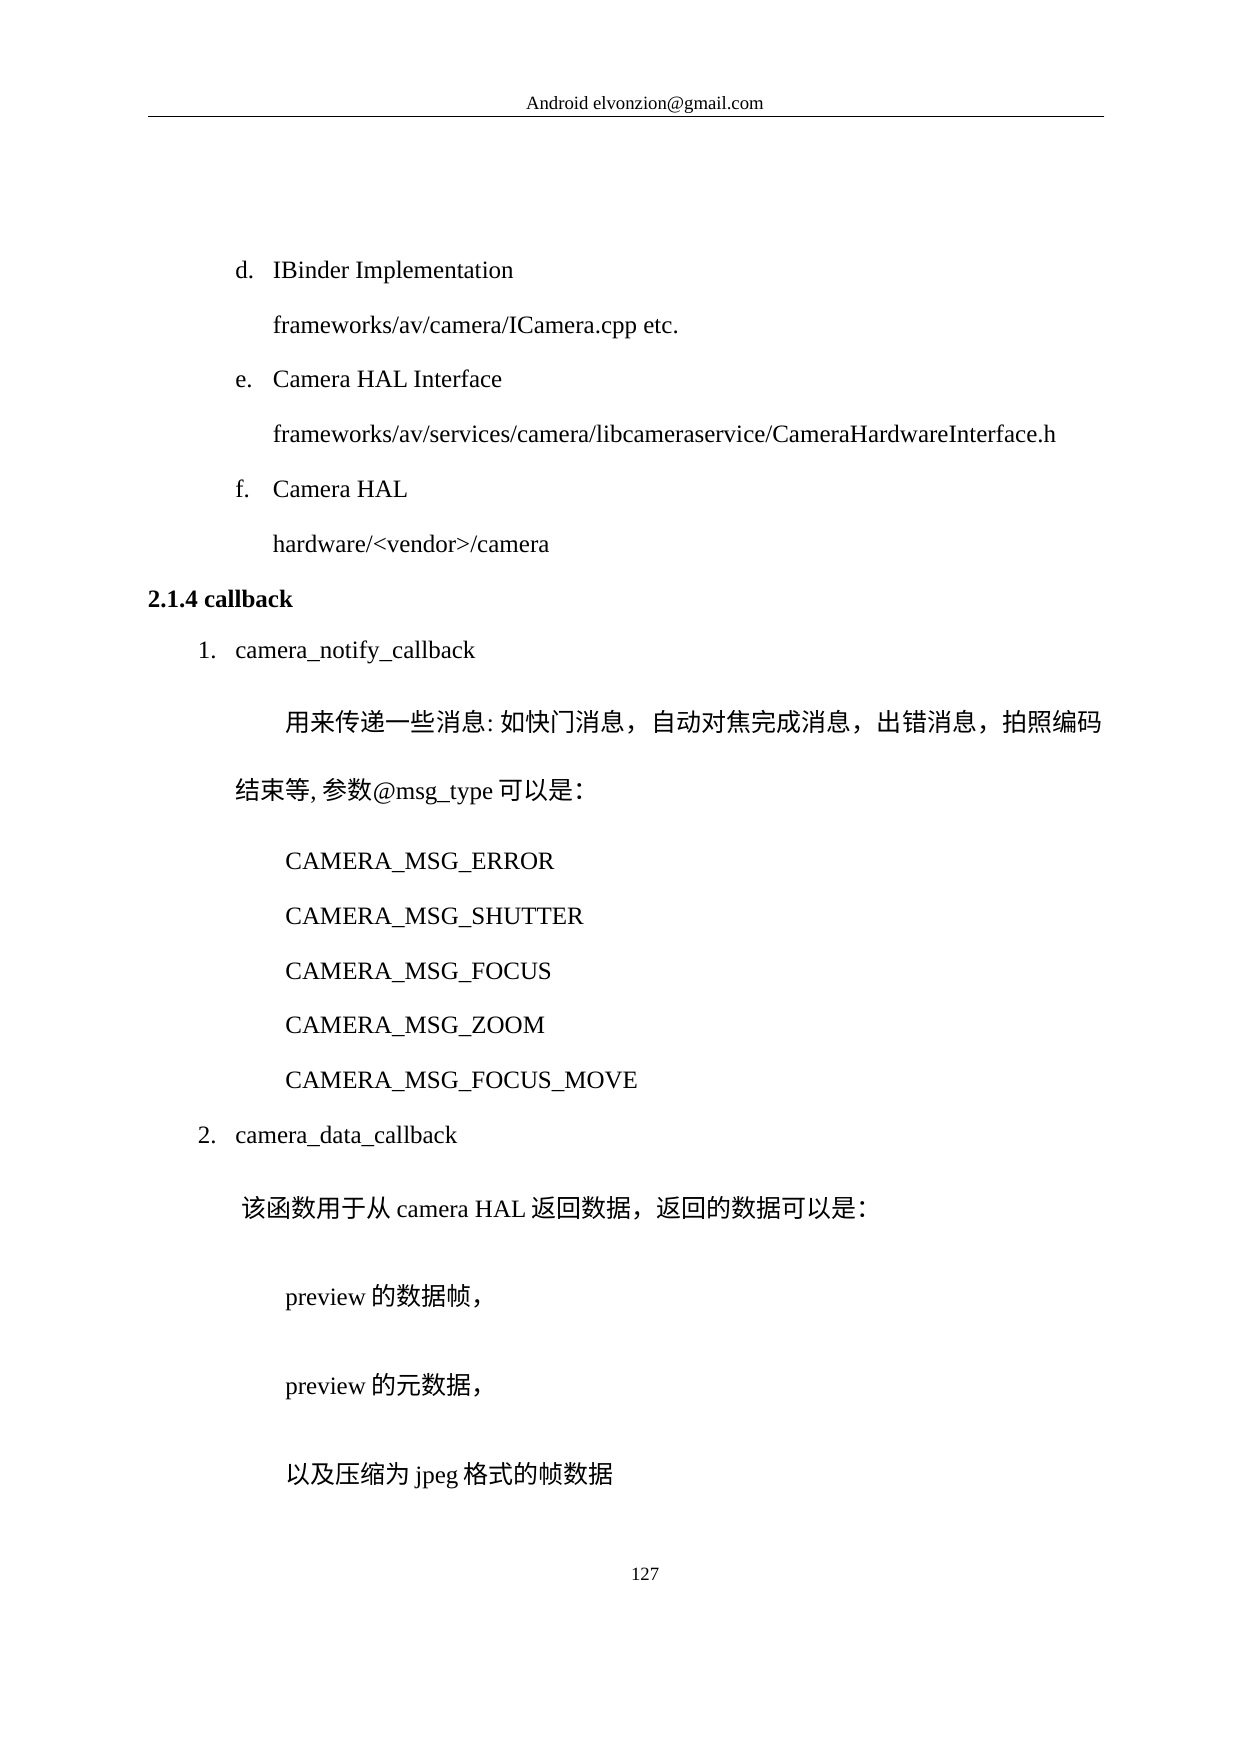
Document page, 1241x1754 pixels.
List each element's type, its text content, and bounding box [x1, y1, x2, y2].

text 用来传递一些消息: 如快门消息，自动对焦完成消息，出错消息，拍照编码结束等, 参数@msg_type可以是： [235, 687, 1104, 823]
text preview的元数据， [235, 1350, 1104, 1418]
text 该函数用于从camera HAL返回数据，返回的数据可以是： [191, 1172, 1104, 1240]
list camera_notify_callback [198, 632, 1104, 666]
text CAMERA_MSG_FOCUS_MOVE [235, 1063, 1104, 1097]
subtitle callback [148, 581, 1104, 615]
text CAMERA_MSG_FOCUS [235, 953, 1104, 987]
text preview的数据帧， [235, 1261, 1104, 1329]
text frameworks/av/camera/ICamera.cpp etc. [223, 307, 1104, 341]
list IBinder Implementation [235, 252, 1104, 286]
text frameworks/av/services/camera/libcameraservice/CameraHardwareInterface.h [223, 417, 1104, 451]
text CAMERA_MSG_ERROR [235, 843, 1104, 877]
text hardware/<vendor>/camera [223, 526, 1104, 560]
list Camera HAL Interface [235, 362, 1104, 396]
text CAMERA_MSG_ZOOM [235, 1008, 1104, 1042]
list camera_data_callback [198, 1117, 1104, 1151]
text 以及压缩为jpeg格式的帧数据 [235, 1438, 1104, 1506]
text CAMERA_MSG_SHUTTER [235, 898, 1104, 932]
list Camera HAL [235, 472, 1104, 506]
